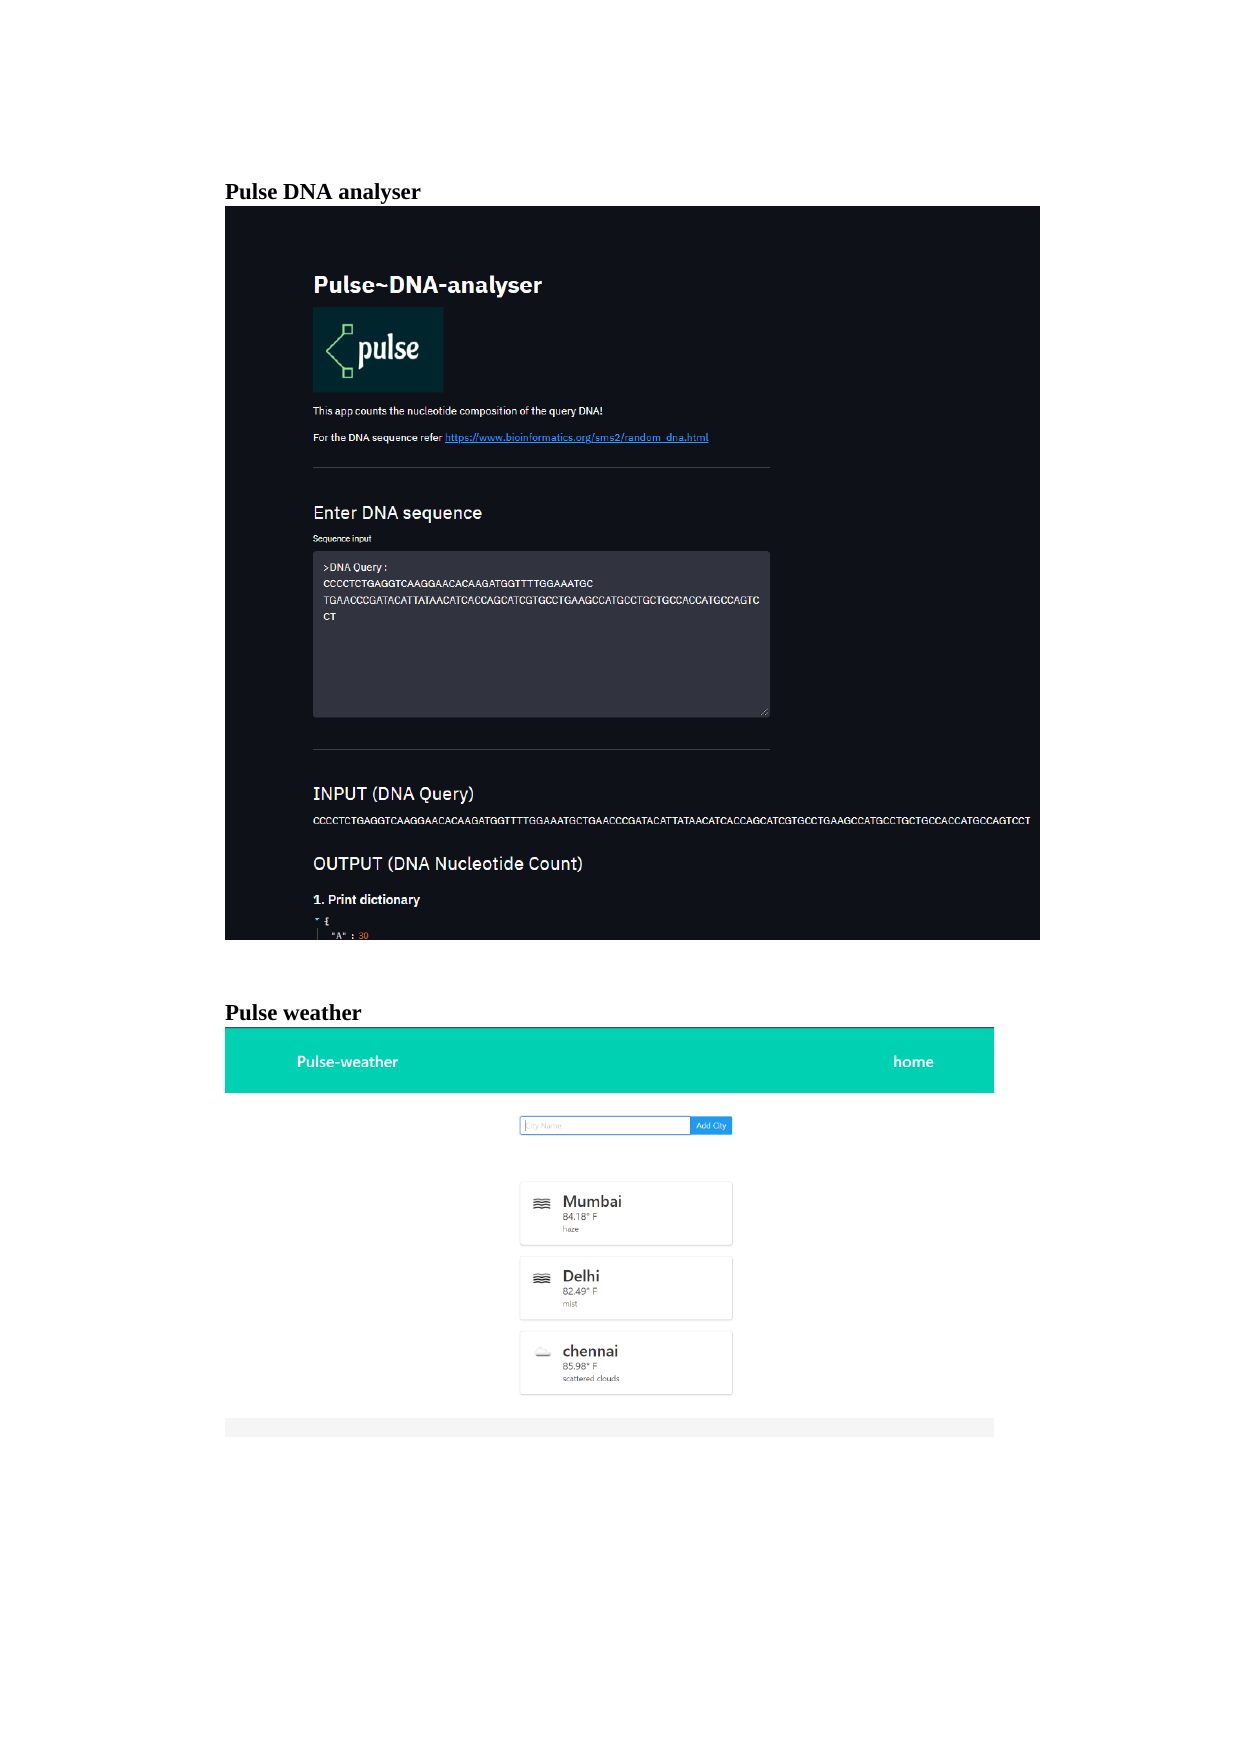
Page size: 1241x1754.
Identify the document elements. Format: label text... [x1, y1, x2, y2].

picture [225, 1027, 995, 1437]
list Pulse weather [225, 999, 1090, 1025]
list Pulse DNA analyser [225, 178, 1090, 205]
picture [225, 206, 1040, 940]
